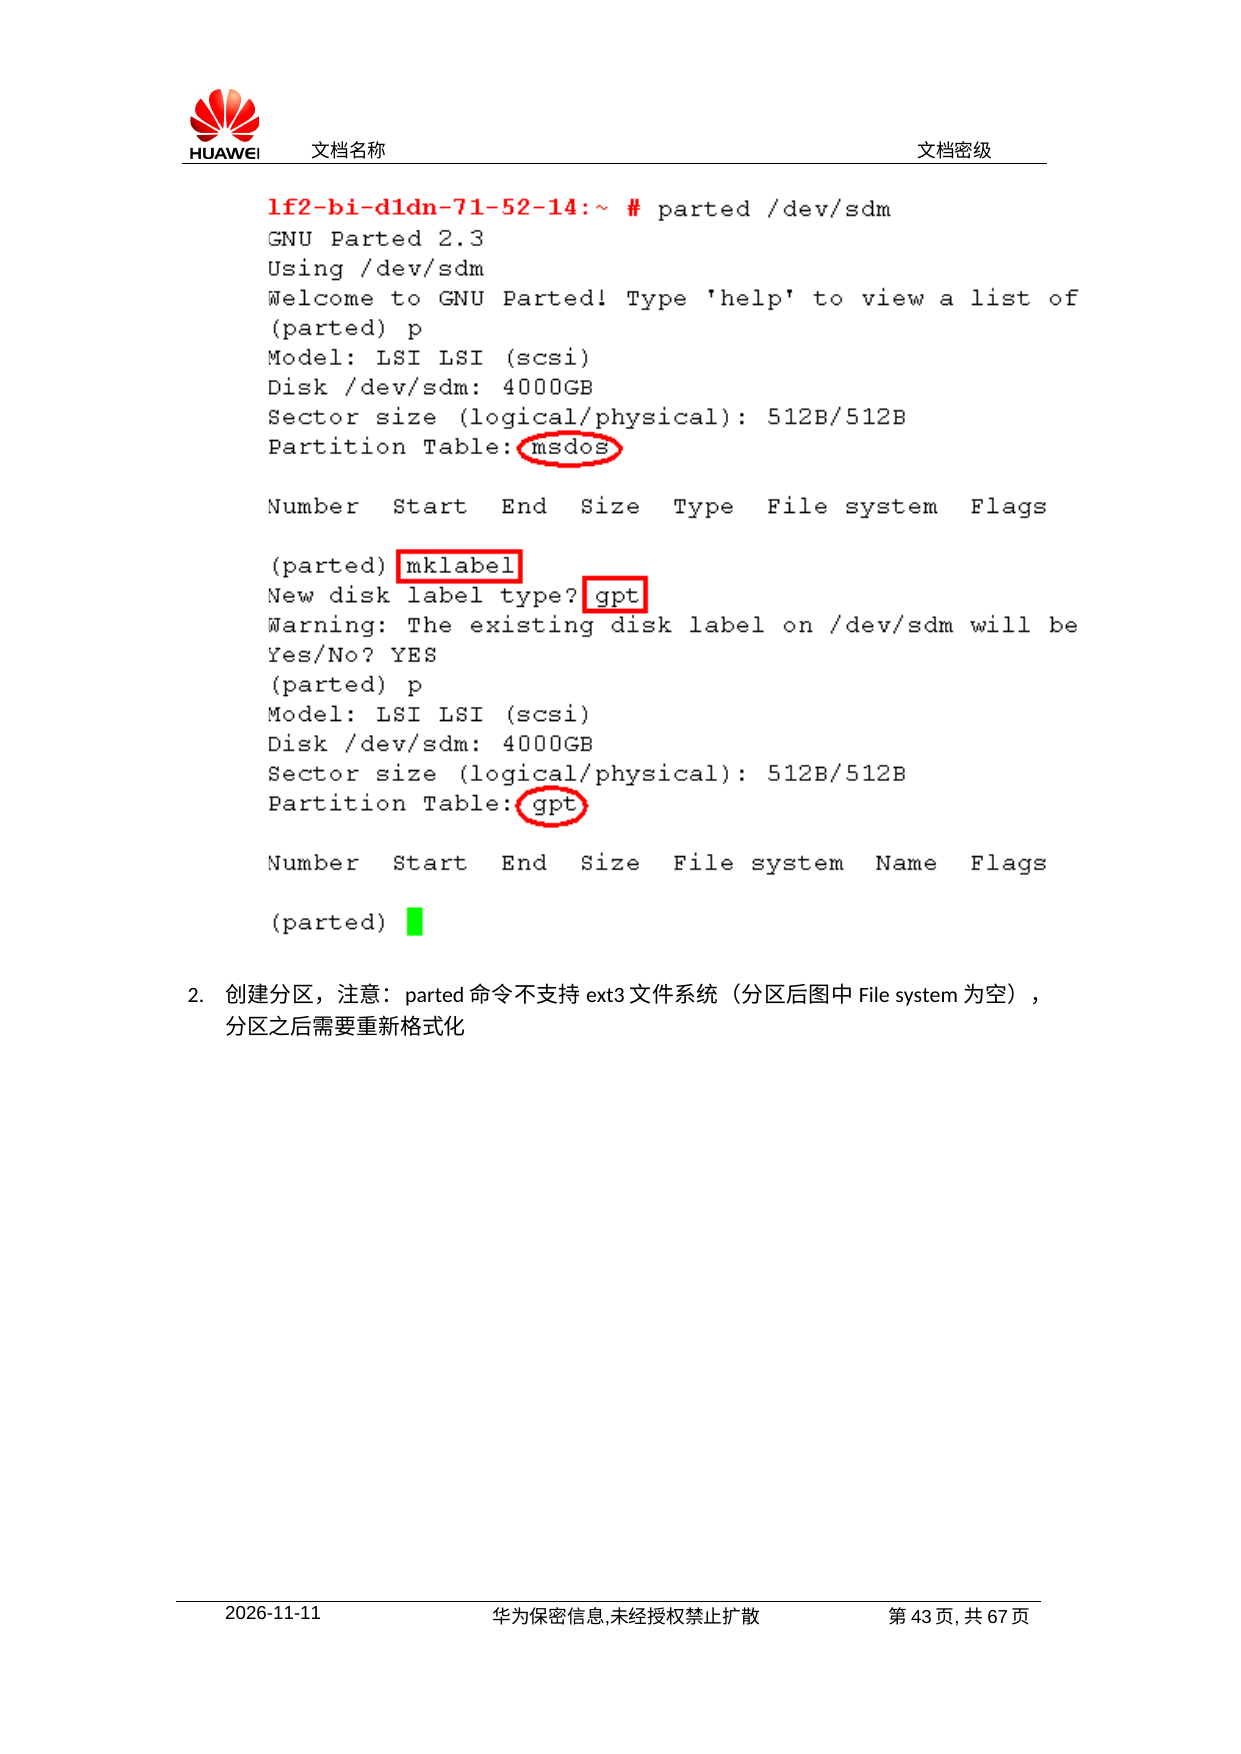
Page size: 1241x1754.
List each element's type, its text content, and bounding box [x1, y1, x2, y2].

picture [190, 89, 260, 159]
picture [268, 196, 1091, 939]
list 创建分区，注意：parted命令不支持ext3文件系统（分区后图中File system为空），分区之后需要重新格式化 [187, 976, 1053, 1041]
